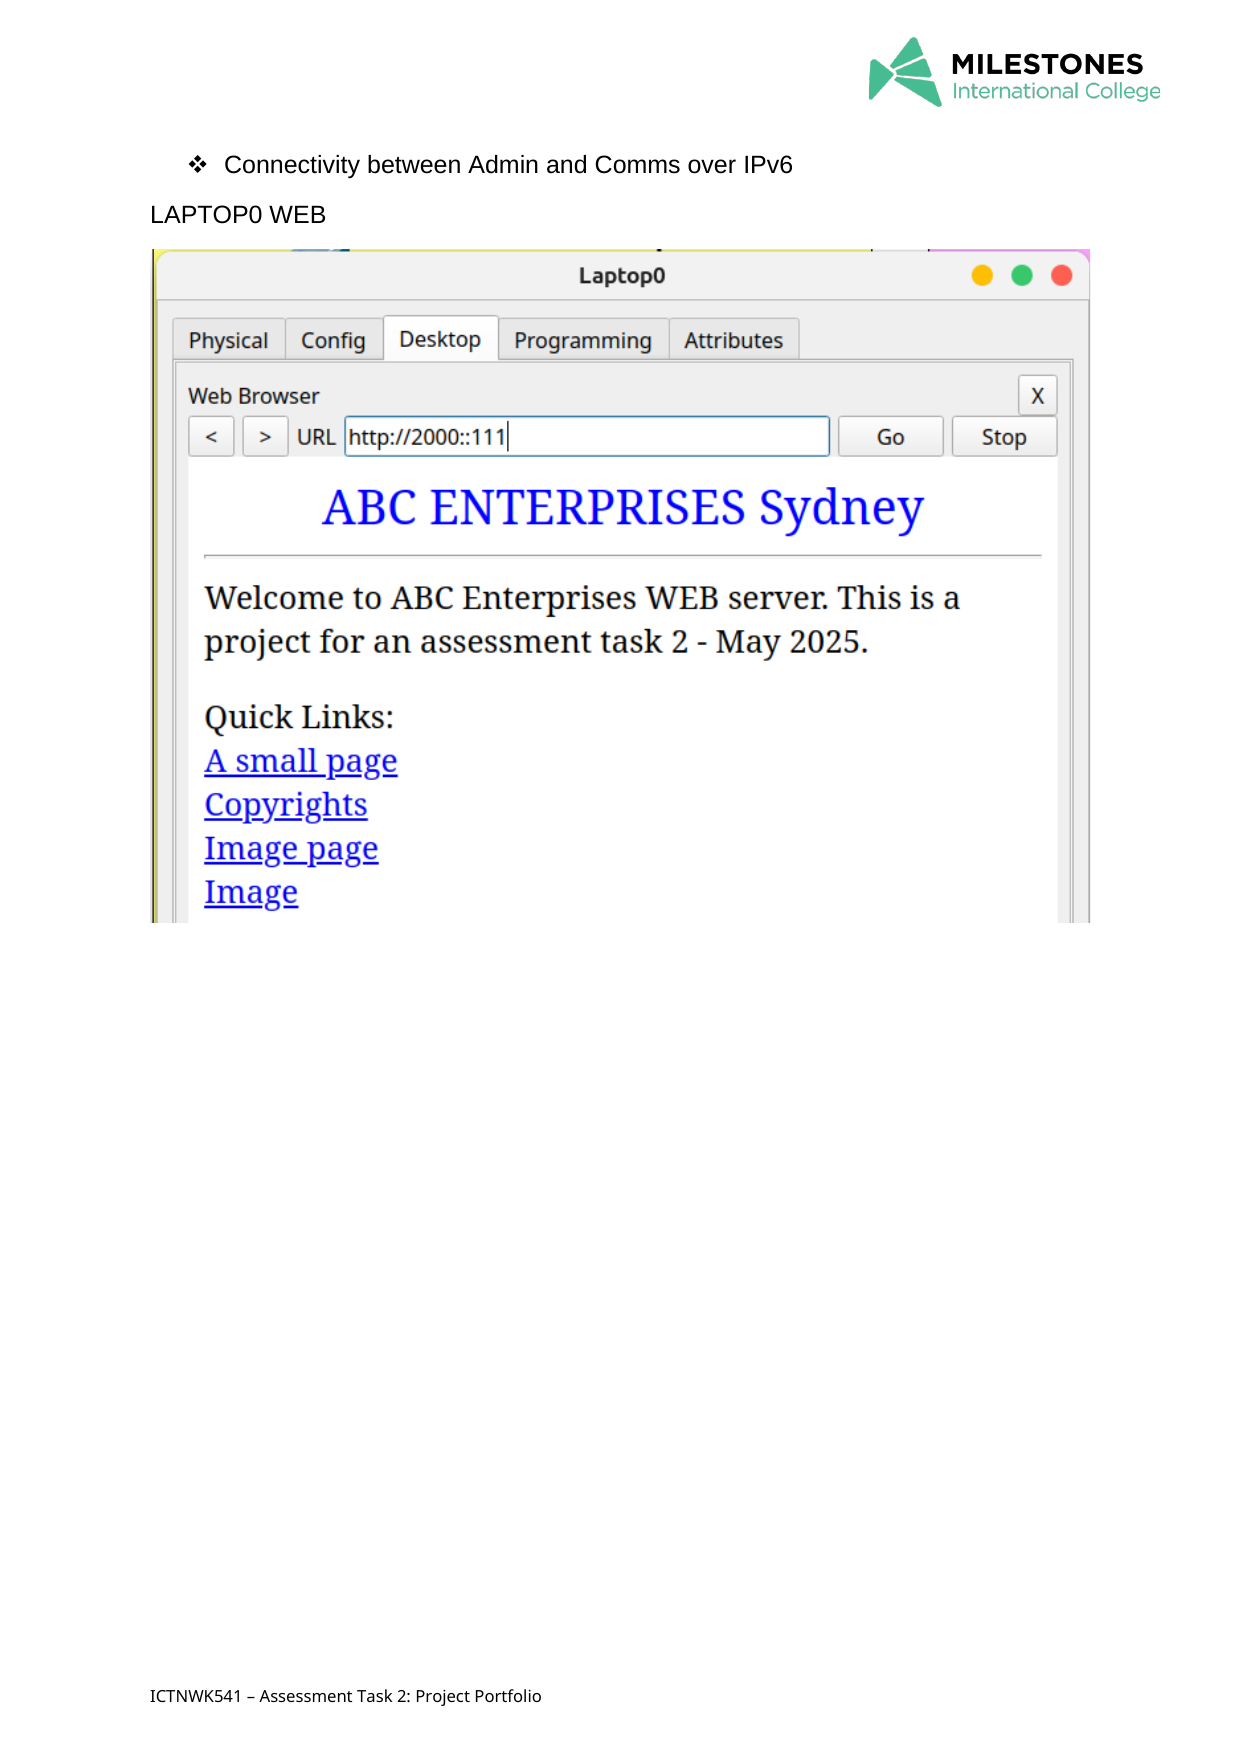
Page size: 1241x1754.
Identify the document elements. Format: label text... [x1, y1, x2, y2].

picture [868, 37, 1161, 107]
picture [150, 249, 1091, 923]
text LAPTOP0 WEB [150, 200, 1090, 228]
list Connectivity between Admin and Comms over IPv6 [186, 150, 1090, 179]
